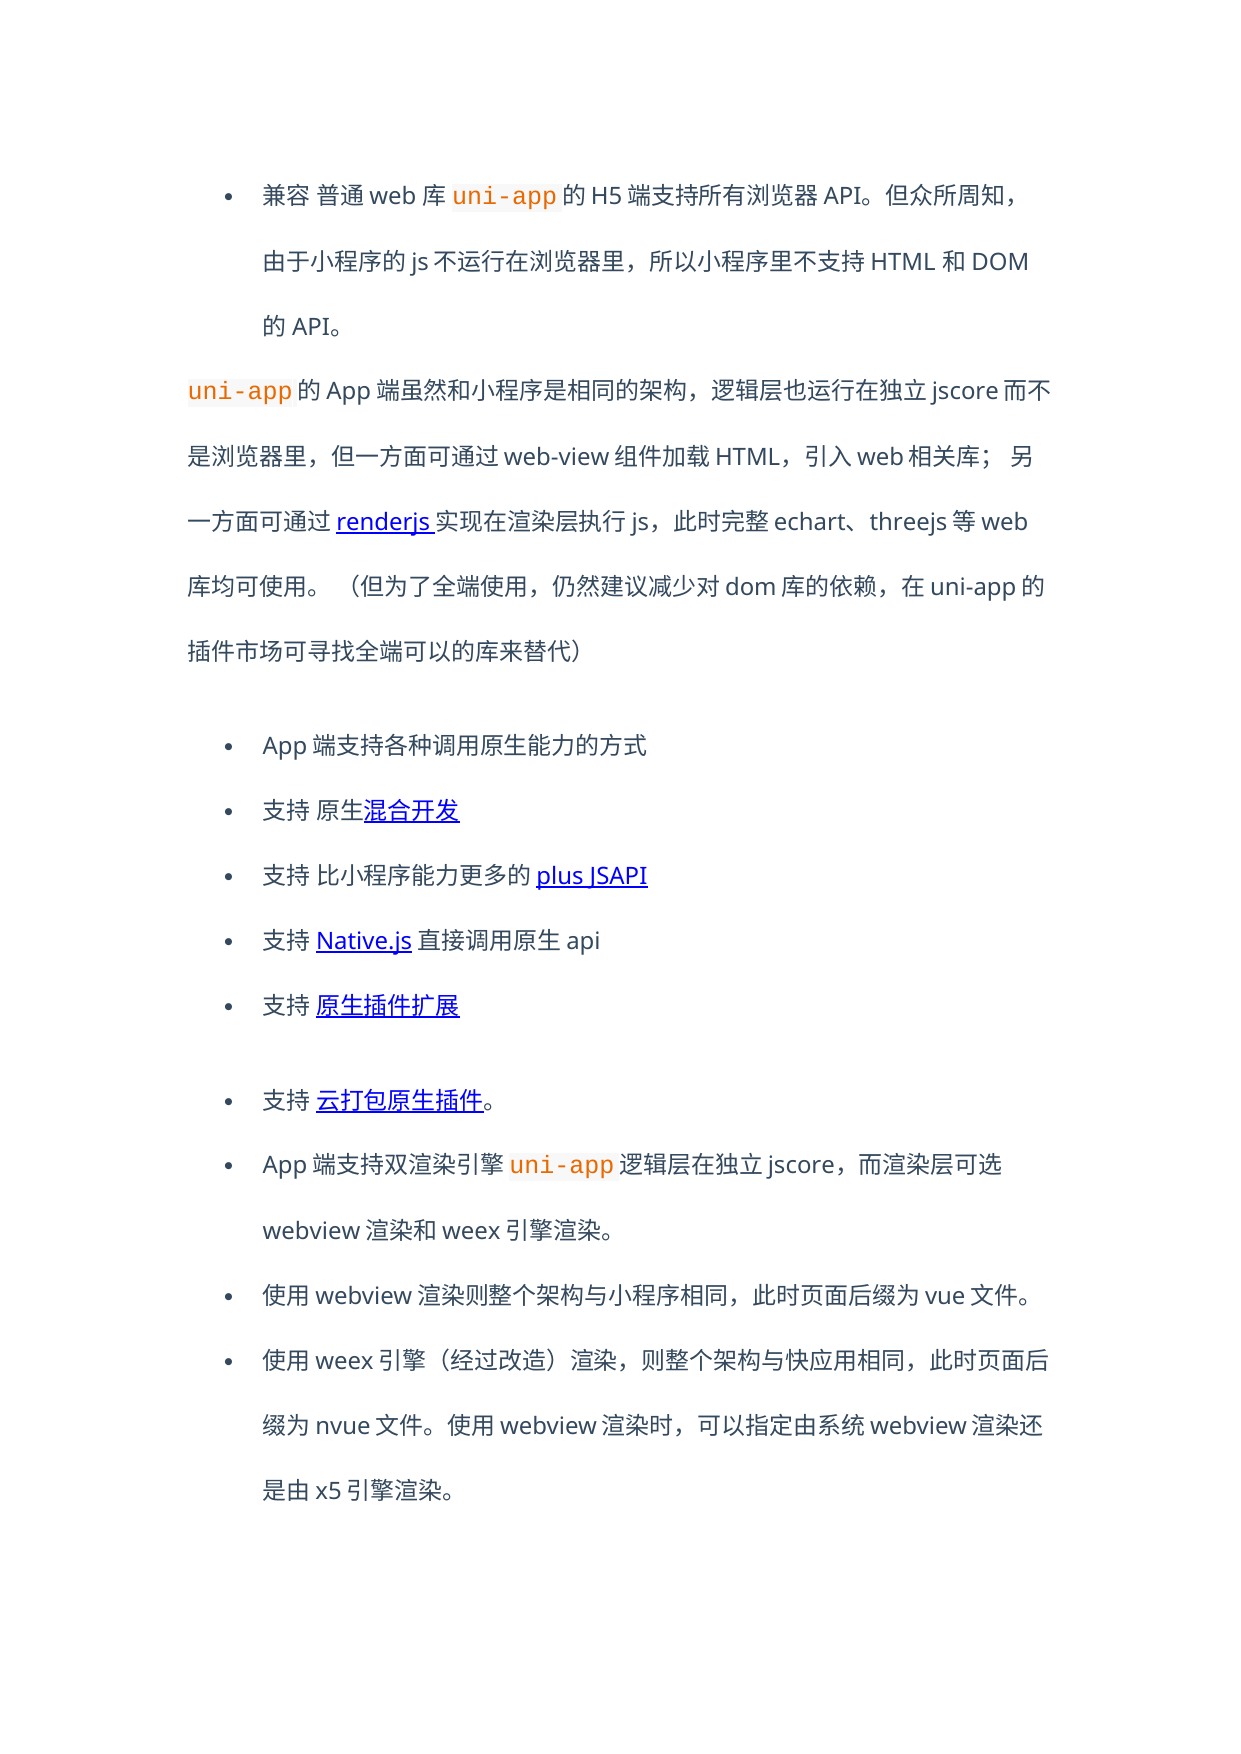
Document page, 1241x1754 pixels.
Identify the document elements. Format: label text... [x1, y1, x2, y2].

list App端支持各种调用原生能力的方式 [225, 711, 1053, 776]
text uni-app的App端虽然和小程序是相同的架构，逻辑层也运行在独立jscore而不是浏览器里，但一方面可通过web-view组件加载HTML，引入web相关库； 另一方面可通过renderjs实现在渲染层执行js，此时完整echart、threejs等web库均可使用。 （但为了全端使用，仍然建议减少对dom库的依赖，在uni-app的插件市场可寻找全端可以的库来替代） [187, 357, 1053, 682]
list 支持 Native.js 直接调用原生api [225, 906, 1053, 971]
list 使用weex引擎（经过改造）渲染，则整个架构与快应用相同，此时页面后缀为nvue文件。使用webview渲染时，可以指定由系统webview渲染还是由x5引擎渲染。 [225, 1326, 1053, 1521]
list 兼容 普通 web 库 uni-app的H5端支持所有浏览器API。但众所周知，由于小程序的js不运行在浏览器里，所以小程序里不支持 HTML 和 DOM 的 API。 [225, 162, 1053, 357]
list App端支持双渲染引擎 uni-app逻辑层在独立jscore，而渲染层可选webview渲染和weex引擎渲染。 [225, 1131, 1053, 1261]
list 支持 原生混合开发 [225, 776, 1053, 841]
list 支持 云打包原生插件。 [225, 1066, 1053, 1131]
list 支持 比小程序能力更多的plus JSAPI [225, 841, 1053, 906]
list 使用webview渲染则整个架构与小程序相同，此时页面后缀为vue文件。 [225, 1261, 1053, 1326]
list 支持 原生插件扩展 [225, 971, 1053, 1036]
